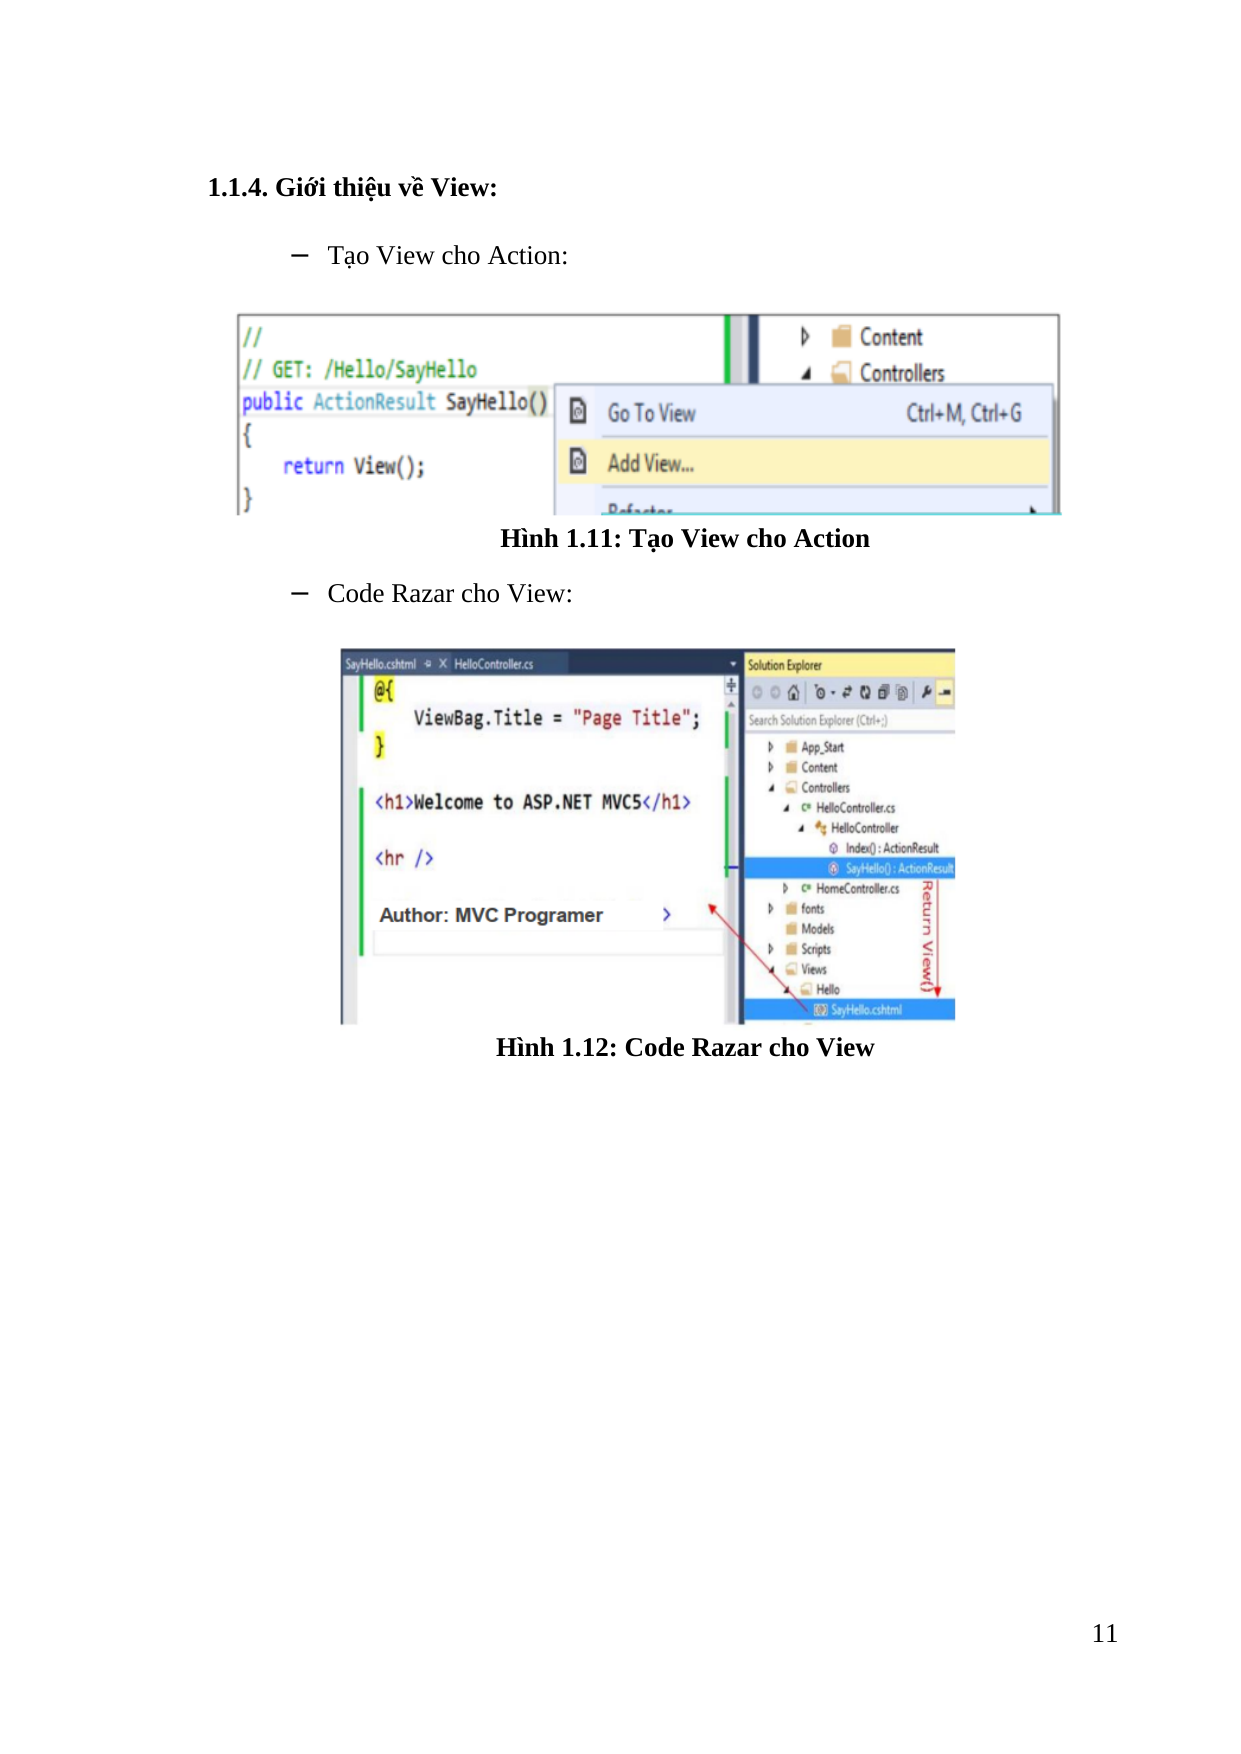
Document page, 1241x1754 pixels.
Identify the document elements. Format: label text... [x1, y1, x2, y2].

picture [227, 307, 1068, 523]
list Code Razar cho View: [214, 563, 1118, 618]
text Hình 1.12: Code Razar cho View [252, 1031, 1118, 1062]
text 1.1.4. Giới thiệu về View: [207, 171, 1118, 202]
list Tạo View cho Action: [214, 224, 1118, 279]
text Hình 1.11: Tạo View cho Action [252, 522, 1118, 553]
picture [336, 645, 959, 1031]
